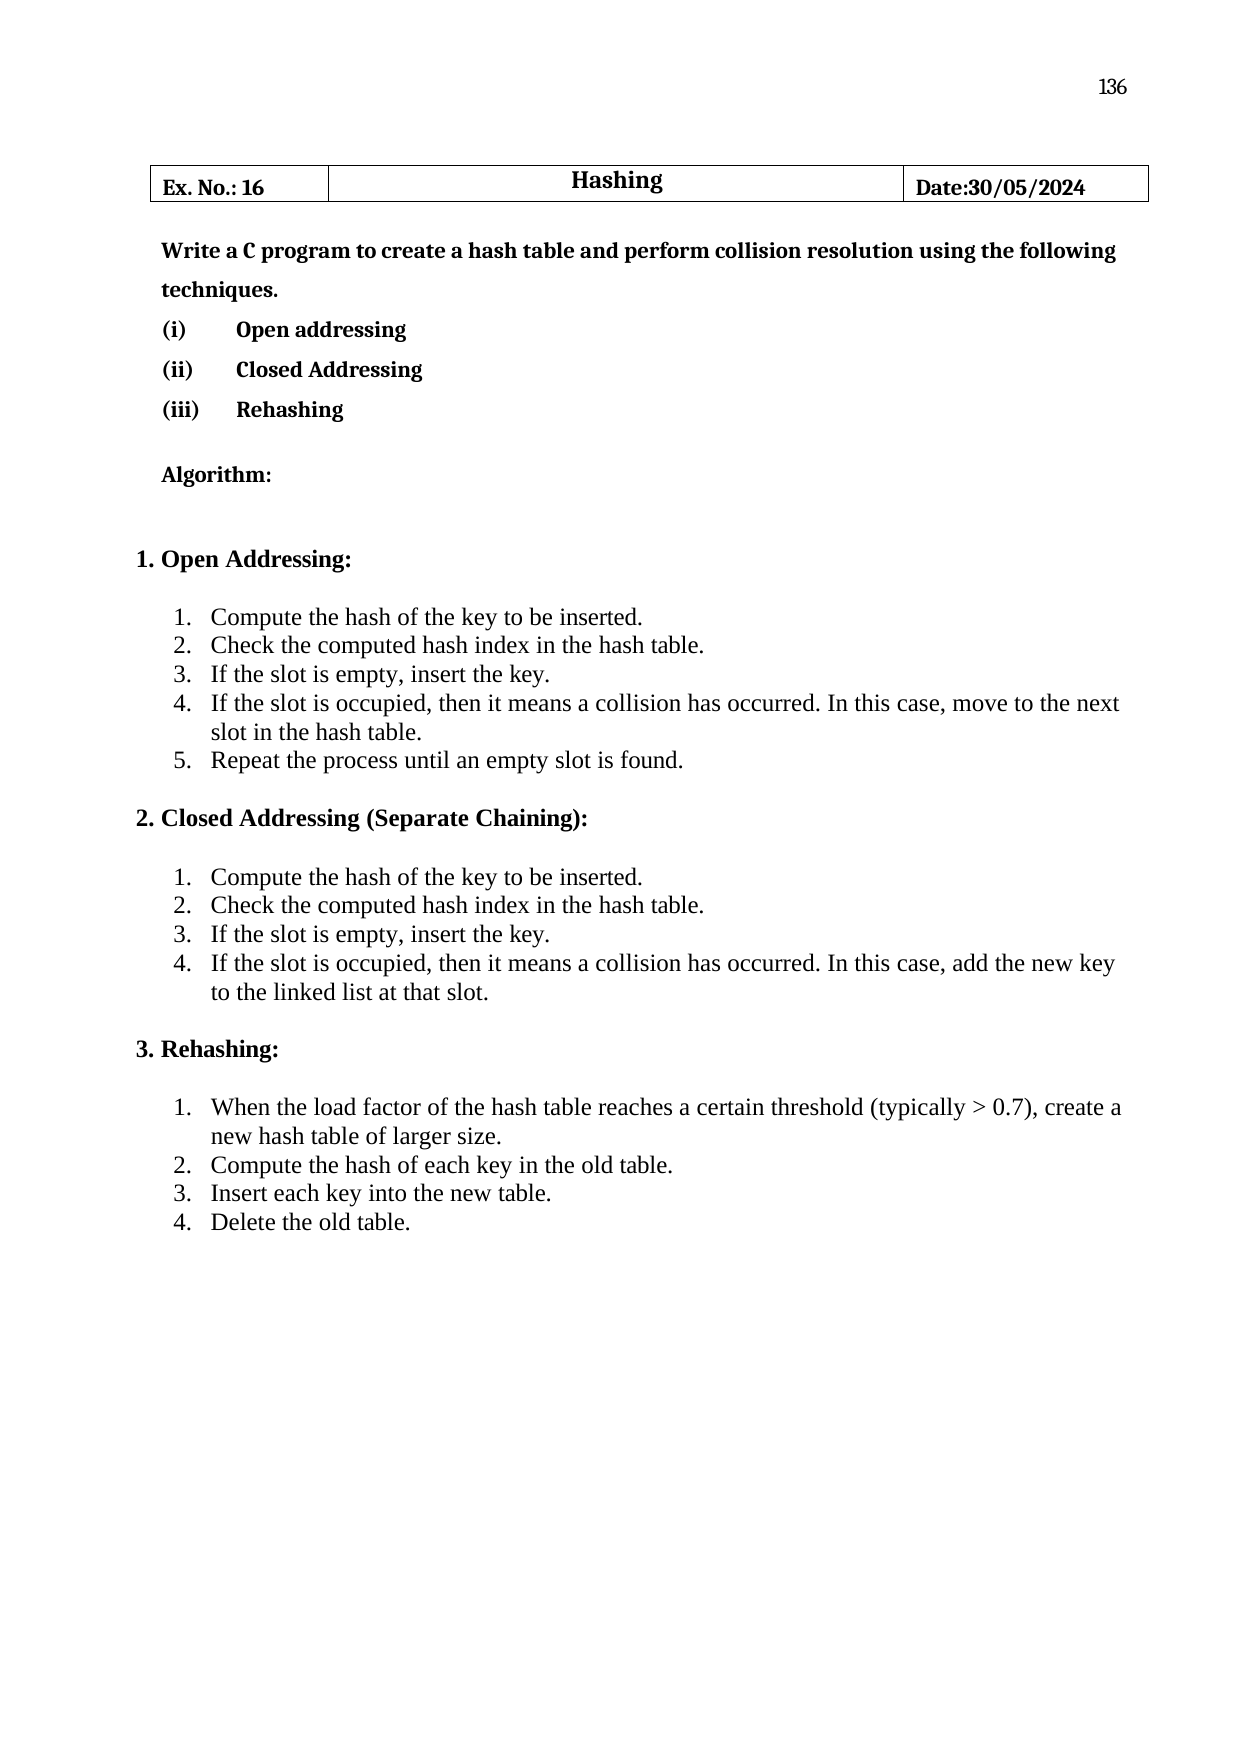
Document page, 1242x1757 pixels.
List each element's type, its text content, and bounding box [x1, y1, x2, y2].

list Insert each key into the new table. [173, 1178, 1160, 1207]
list Open addressing [161, 317, 1160, 343]
list Compute the hash of each key in the old table. [173, 1150, 1160, 1178]
list If the slot is occupied, then it means a collision has occurred. In this case, move to the next slot in the hash table. [173, 688, 1121, 746]
list Compute the hash of the key to be inserted. [173, 602, 1160, 630]
table_header Hashing [329, 166, 903, 201]
list Delete the old table. [173, 1207, 1160, 1236]
list Repeat the process until an empty slot is found. [173, 746, 1160, 774]
text Write a C program to create a hash table and perform collision resolution using the following techniques. [161, 238, 1160, 304]
subtitle Rehashing: [136, 1034, 1160, 1063]
list If the slot is empty, insert the key. [173, 919, 1160, 948]
list When the load factor of the hash table reaches a certain threshold (typically > 0.7), create a new hash table of larger size. [173, 1092, 1122, 1150]
table_header Date:30/05/2024 [904, 166, 1148, 201]
subtitle Closed Addressing (Separate Chaining): [136, 803, 1160, 832]
subtitle Open Addressing: [136, 544, 1160, 573]
list Check the computed hash index in the hash table. [173, 890, 1160, 919]
list If the slot is empty, insert the key. [173, 659, 1160, 688]
list Closed Addressing [161, 357, 1160, 383]
list If the slot is occupied, then it means a collision has occurred. In this case, add the new key to the linked list at that slot. [173, 948, 1117, 1005]
list Check the computed hash index in the hash table. [173, 630, 1160, 659]
list Compute the hash of the key to be inserted. [173, 862, 1160, 890]
list Rehashing Algorithm: [161, 396, 348, 488]
table_header Ex. No.: 16 [151, 166, 328, 201]
